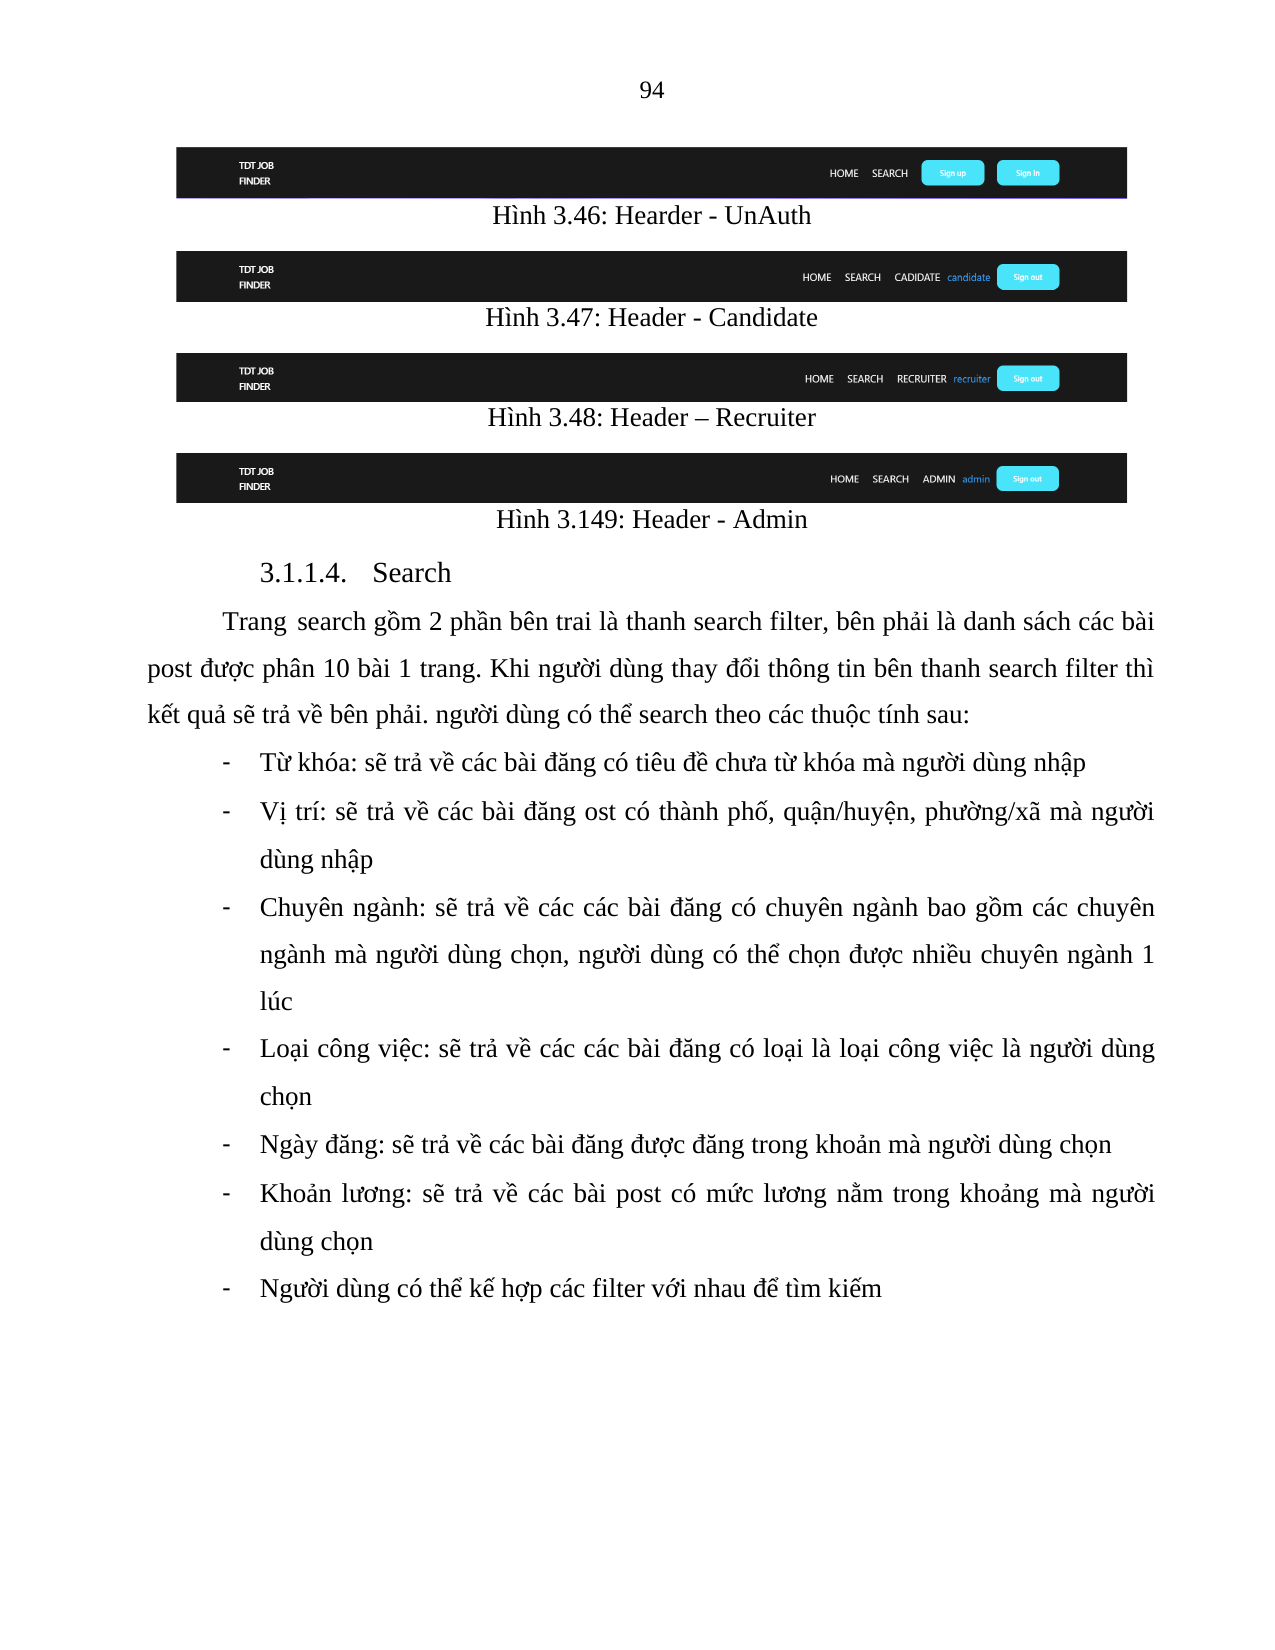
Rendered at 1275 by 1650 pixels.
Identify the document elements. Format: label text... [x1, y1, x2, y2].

picture [176, 353, 1128, 402]
list Search [259, 555, 1156, 588]
list Ngày đăng: sẽ trả về các bài đăng được đăng trong khoản mà người dùng chọn [222, 1127, 1156, 1160]
picture [176, 453, 1128, 503]
list Vị trí: sẽ trả về các bài đăng ost có thành phố, quận/huyện, phường/xã mà người dùng nhập [222, 794, 1156, 874]
picture [176, 251, 1128, 302]
list Từ khóa: sẽ trả về các bài đăng có tiêu đề chưa từ khóa mà người dùng nhập [222, 745, 1156, 778]
picture [176, 147, 1128, 199]
list Chuyên ngành: sẽ trả về các các bài đăng có chuyên ngành bao gồm các chuyên ngành mà người dùng chọn, người dùng có thể chọn được nhiều chuyên ngành 1 lúc [222, 890, 1156, 1016]
list Người dùng có thể kế hợp các filter với nhau để tìm kiếm [222, 1271, 1156, 1304]
text Trang search gồm 2 phần bên trai là thanh search filter, bên phải là danh sách các bài post được phân 10 bài 1 trang. Khi người dùng thay đổi thông tin bên thanh search filter thì kết quả sẽ trả về bên phải. người dùng có thể search theo các thuộc tính sau: [147, 605, 1156, 729]
list Khoản lương: sẽ trả về các bài post có mức lương nằm trong khoảng mà người dùng chọn [222, 1176, 1156, 1256]
list Loại công việc: sẽ trả về các các bài đăng có loại là loại công việc là người dùng chọn [222, 1032, 1156, 1111]
